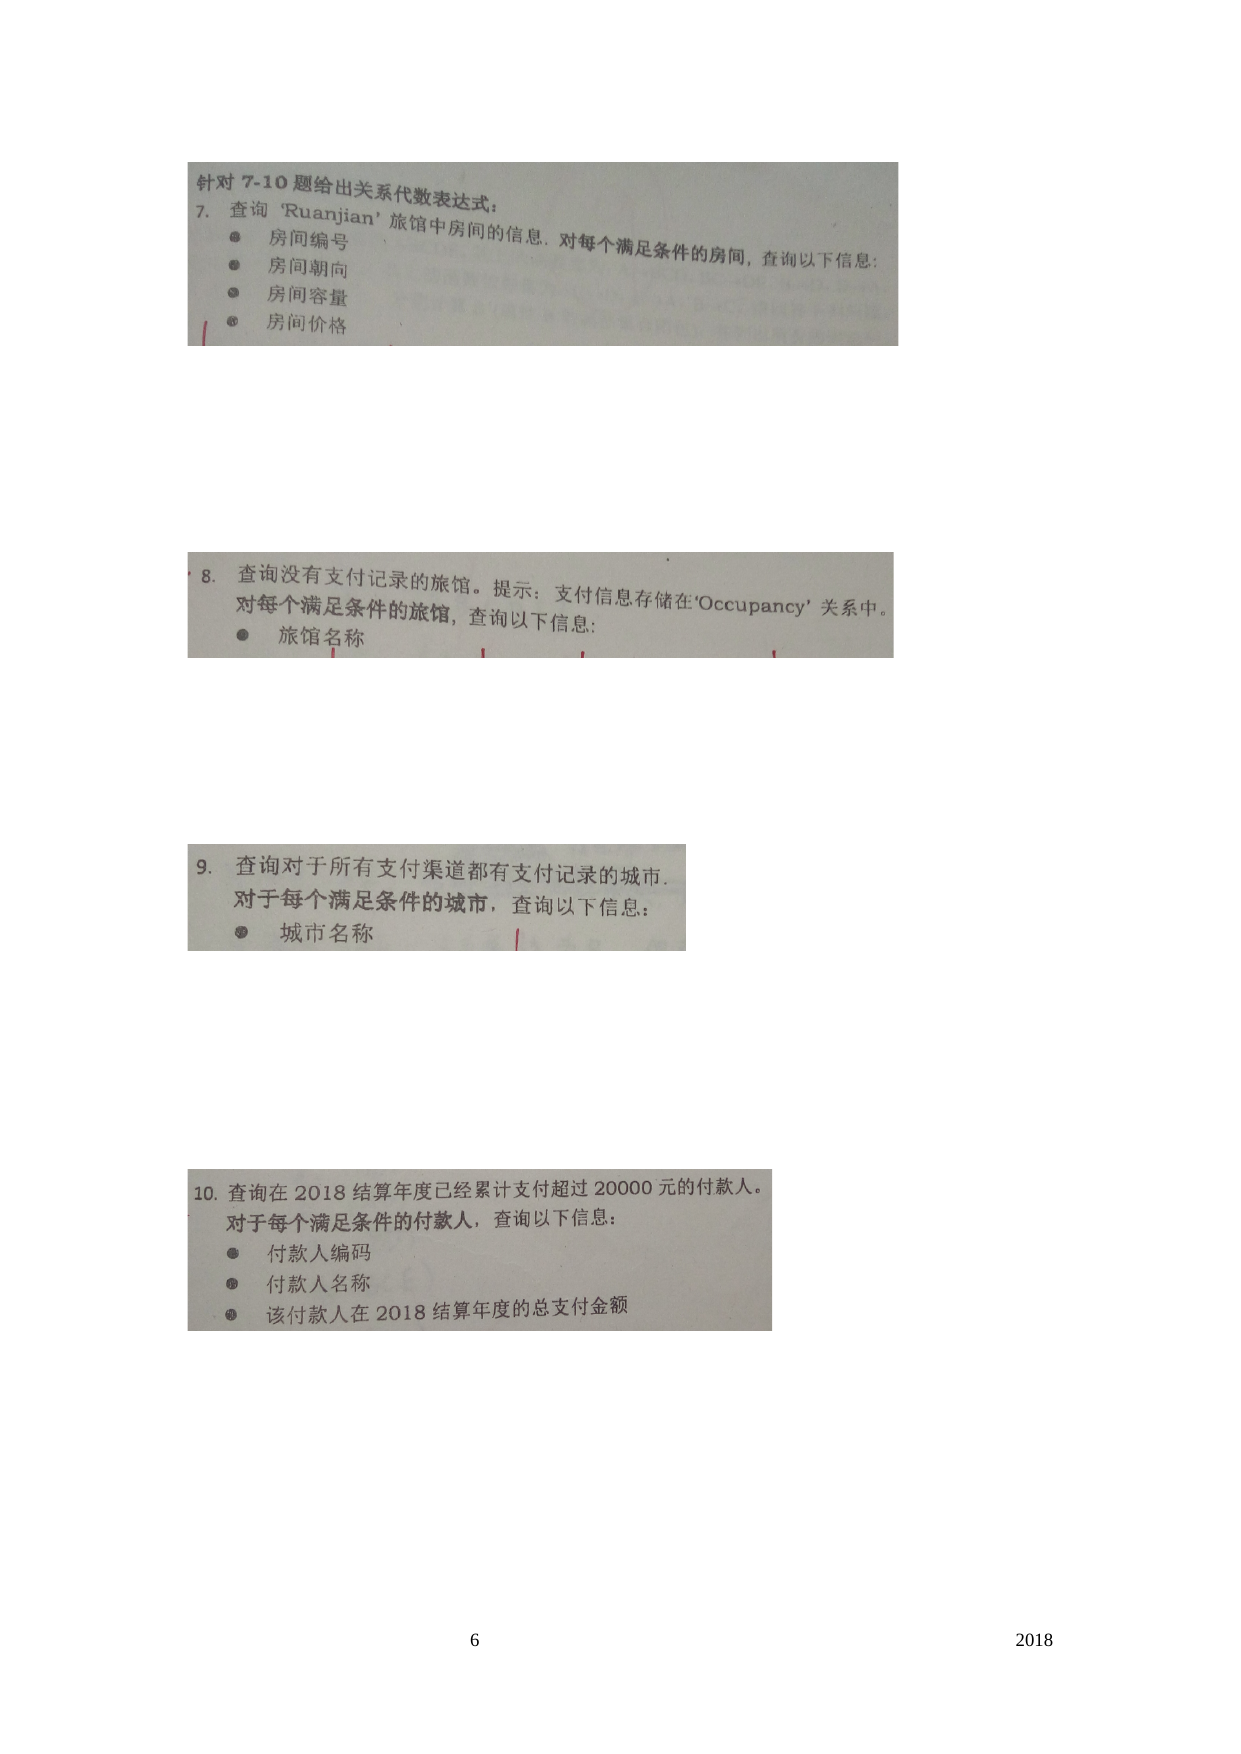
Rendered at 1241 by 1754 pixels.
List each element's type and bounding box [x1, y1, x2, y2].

picture [187, 844, 686, 951]
picture [187, 162, 899, 346]
picture [187, 552, 894, 658]
picture [187, 1169, 773, 1331]
